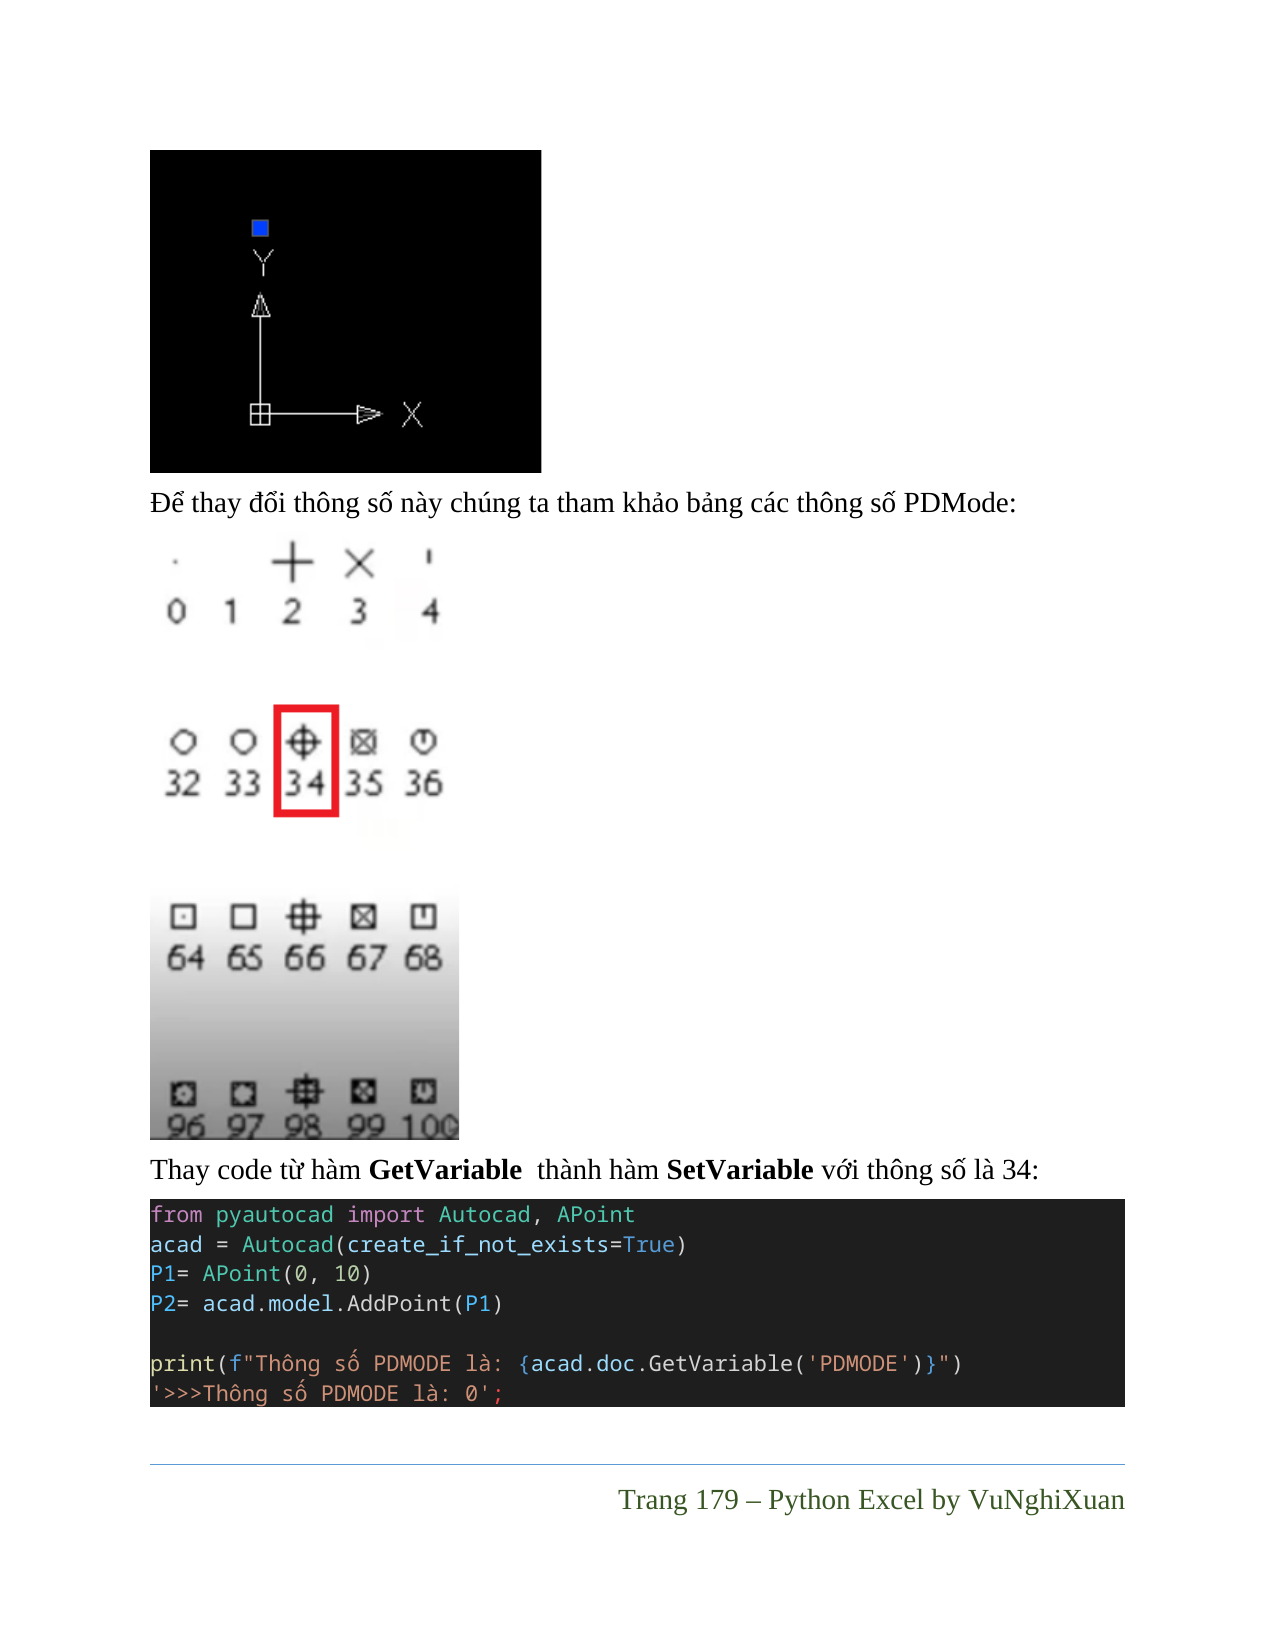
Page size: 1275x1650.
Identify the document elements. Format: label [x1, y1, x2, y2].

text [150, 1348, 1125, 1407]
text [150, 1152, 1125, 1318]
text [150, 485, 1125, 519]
picture [150, 531, 460, 1140]
picture [150, 150, 542, 473]
